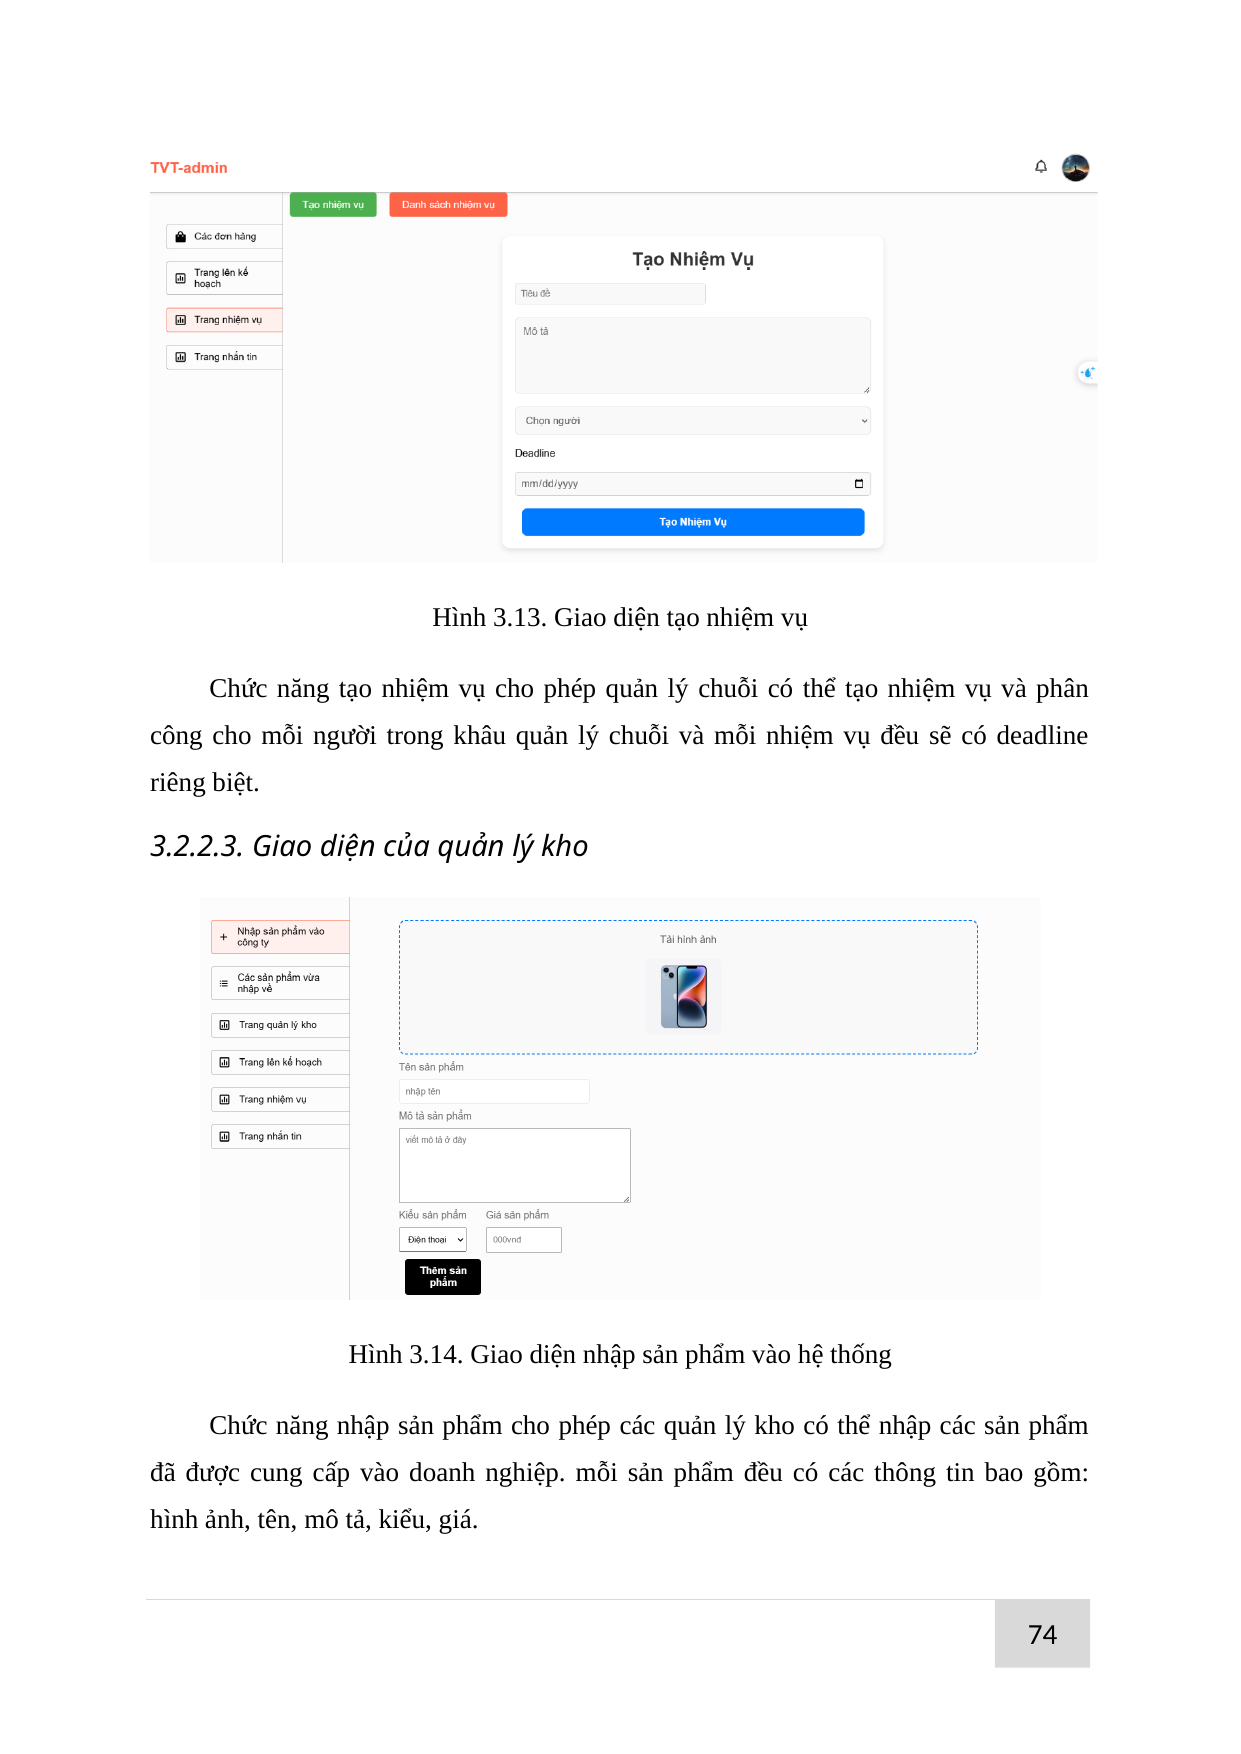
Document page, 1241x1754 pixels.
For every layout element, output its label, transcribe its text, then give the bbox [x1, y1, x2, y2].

text Hình 3.14. Giao diện nhập sản phẩm vào hệ thống [150, 1338, 1090, 1369]
text Giao diện của quản lý kho [150, 825, 1090, 865]
picture [150, 150, 1098, 563]
text Hình 3.13. Giao diện tạo nhiệm vụ [150, 601, 1090, 632]
picture [199, 897, 1041, 1300]
text Chức năng nhập sản phẩm cho phép các quản lý kho có thể nhập các sản phẩm đã được cung cấp vào doanh nghiệp. mỗi sản phẩm đều có các thông tin bao gồm: hình ảnh, tên, mô tả, kiểu, giá. [150, 1409, 1090, 1534]
text Chức năng tạo nhiệm vụ cho phép quản lý chuỗi có thể tạo nhiệm vụ và phân công cho mỗi người trong khâu quản lý chuỗi và mỗi nhiệm vụ đều sẽ có deadline riêng biệt. [150, 672, 1090, 797]
